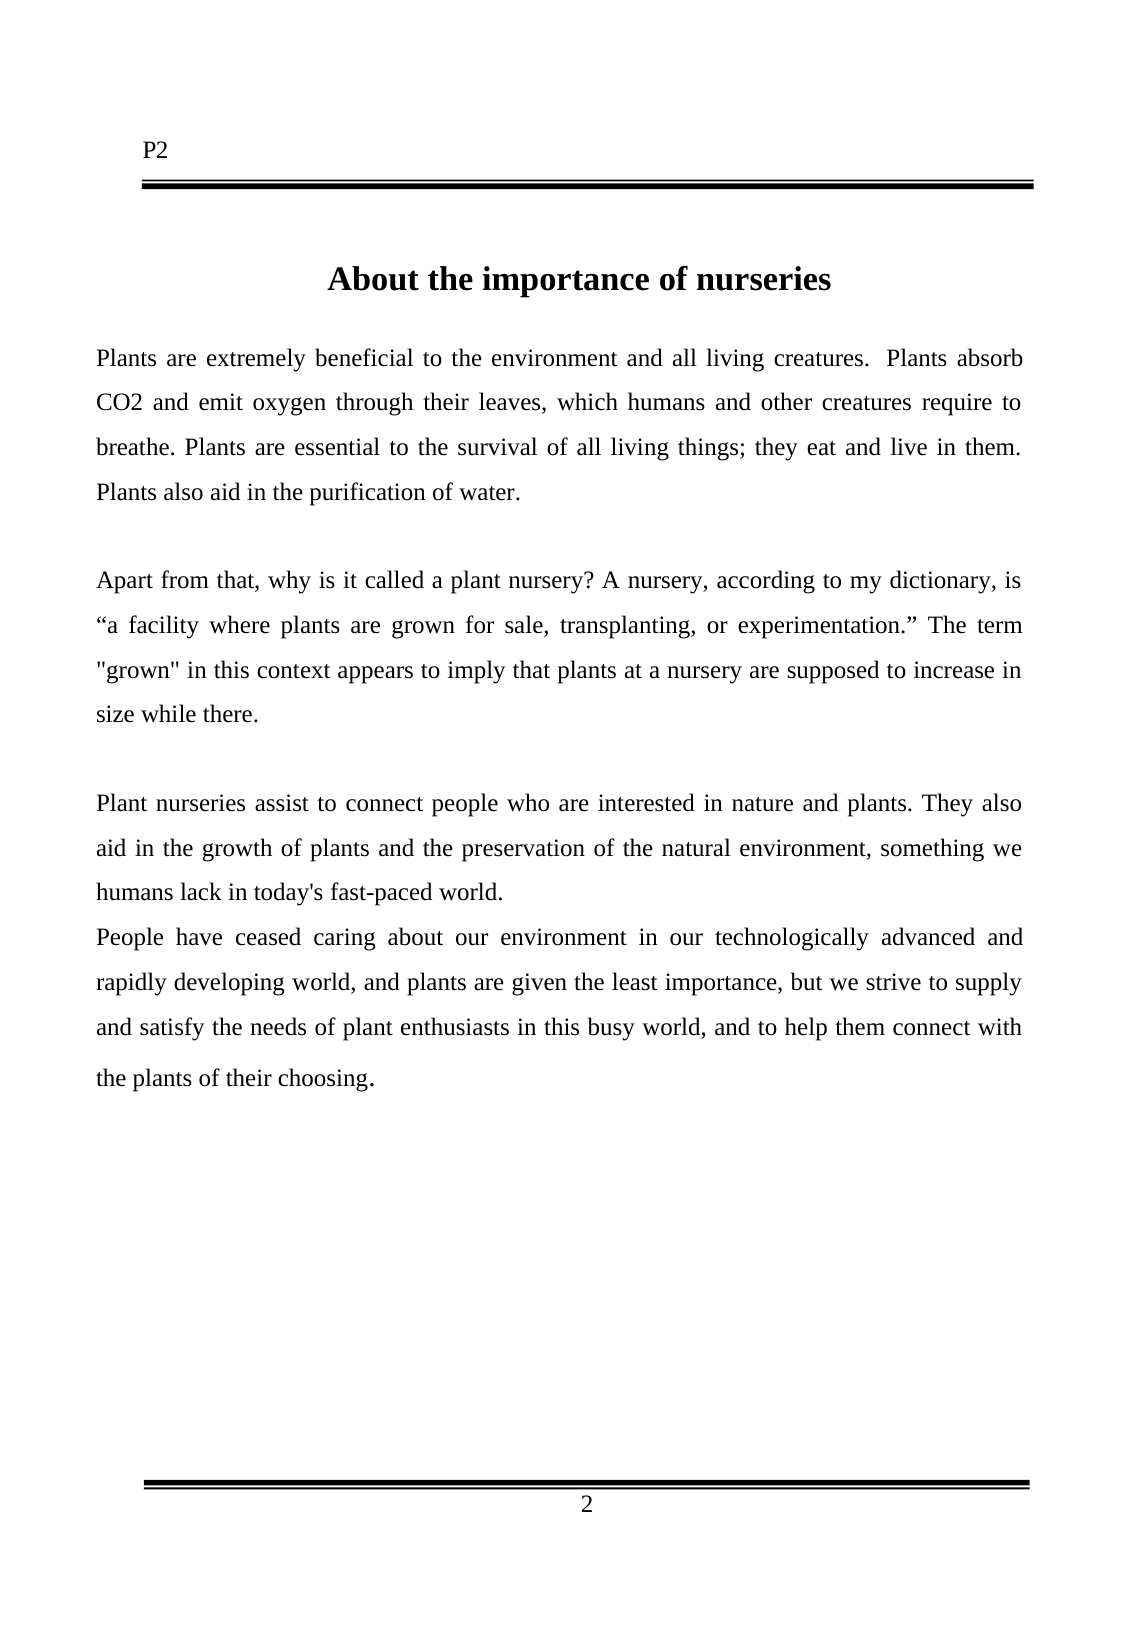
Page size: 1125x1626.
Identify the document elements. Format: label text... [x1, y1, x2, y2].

text People have ceased caring about our environment in our technologically advanced and rapidly developing world, and plants are given the least importance, but we strive to supply and satisfy the needs of plant enthusiasts in this busy world, and to help them connect with the plants of their choosing. [96, 922, 1023, 1093]
subtitle About the importance of nurseries [327, 258, 1098, 297]
text Plants are extremely beneficial to the environment and all living creatures. Plants absorb CO2 and emit oxygen through their leaves, which humans and other creatures require to breathe. Plants are essential to the survival of all living things; they eat and live in them. Plants also aid in the purification of water. [96, 343, 1023, 506]
text Apart from that, why is it called a plant nursery? A nursery, according to my dictionary, is “a facility where plants are grown for sale, transplanting, or experimentation.” The term "grown" in this context appears to imply that plants at a nursery are supposed to increase in size while there. [96, 565, 1023, 728]
text Plant nurseries assist to connect people who are interested in nature and plants. They also aid in the growth of plants and the preservation of the natural environment, something we humans lack in today's fast-paced world. [96, 788, 1023, 906]
